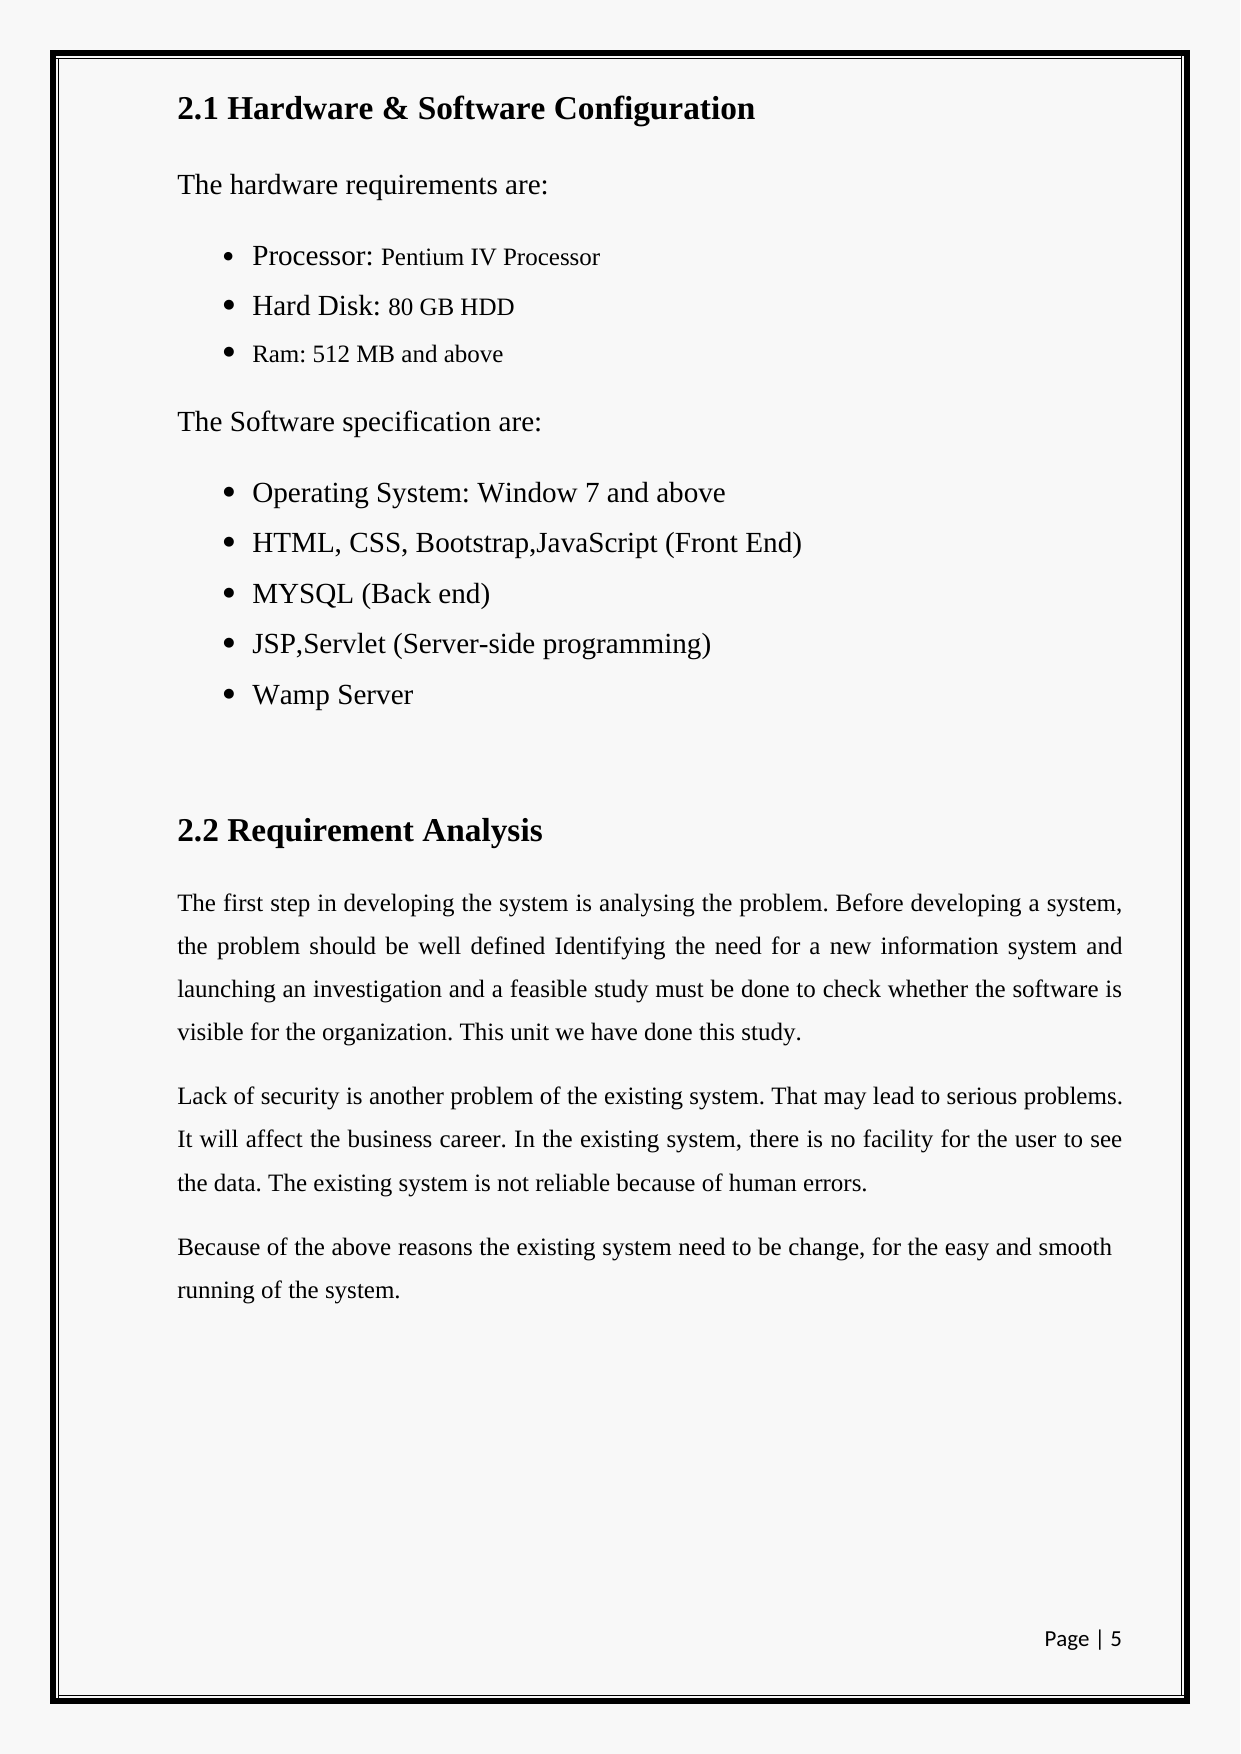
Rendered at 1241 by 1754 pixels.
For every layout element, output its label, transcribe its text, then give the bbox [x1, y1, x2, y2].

text 2.1 Hardware & Software Configuration [177, 88, 1004, 127]
list Processor: Pentium IV Processor [224, 238, 1004, 271]
text The hardware requirements are: [177, 167, 1004, 200]
list MYSQL (Back end) [224, 576, 1004, 609]
list JSP,Servlet (Server-side programming) [224, 626, 1004, 660]
text The Software specification are: [177, 404, 1004, 437]
list HTML, CSS, Bootstrap,JavaScript (Front End) [224, 526, 1004, 559]
text 2.2 Requirement Analysis [177, 810, 1124, 848]
text Because of the above reasons the existing system need to be change, for the easy and smooth running of the system. [177, 1232, 1114, 1303]
text Lack of security is another problem of the existing system. That may lead to serious problems. It will affect the business career. In the existing system, there is no facility for the user to see the data. The existing system is not reliable because of human errors. [177, 1081, 1124, 1196]
list Hard Disk: 80 GB HDD [224, 288, 1004, 322]
list Ram: 512 MB and above [224, 339, 1004, 368]
text The first step in developing the system is analysing the problem. Before developing a system, the problem should be well defined Identifying the need for a new information system and launching an investigation and a feasible study must be done to check whether the software is visible for the organization. This unit we have done this study. [177, 888, 1124, 1046]
list Operating System: Window 7 and above [224, 475, 1004, 509]
list Wamp Server [224, 677, 1004, 710]
